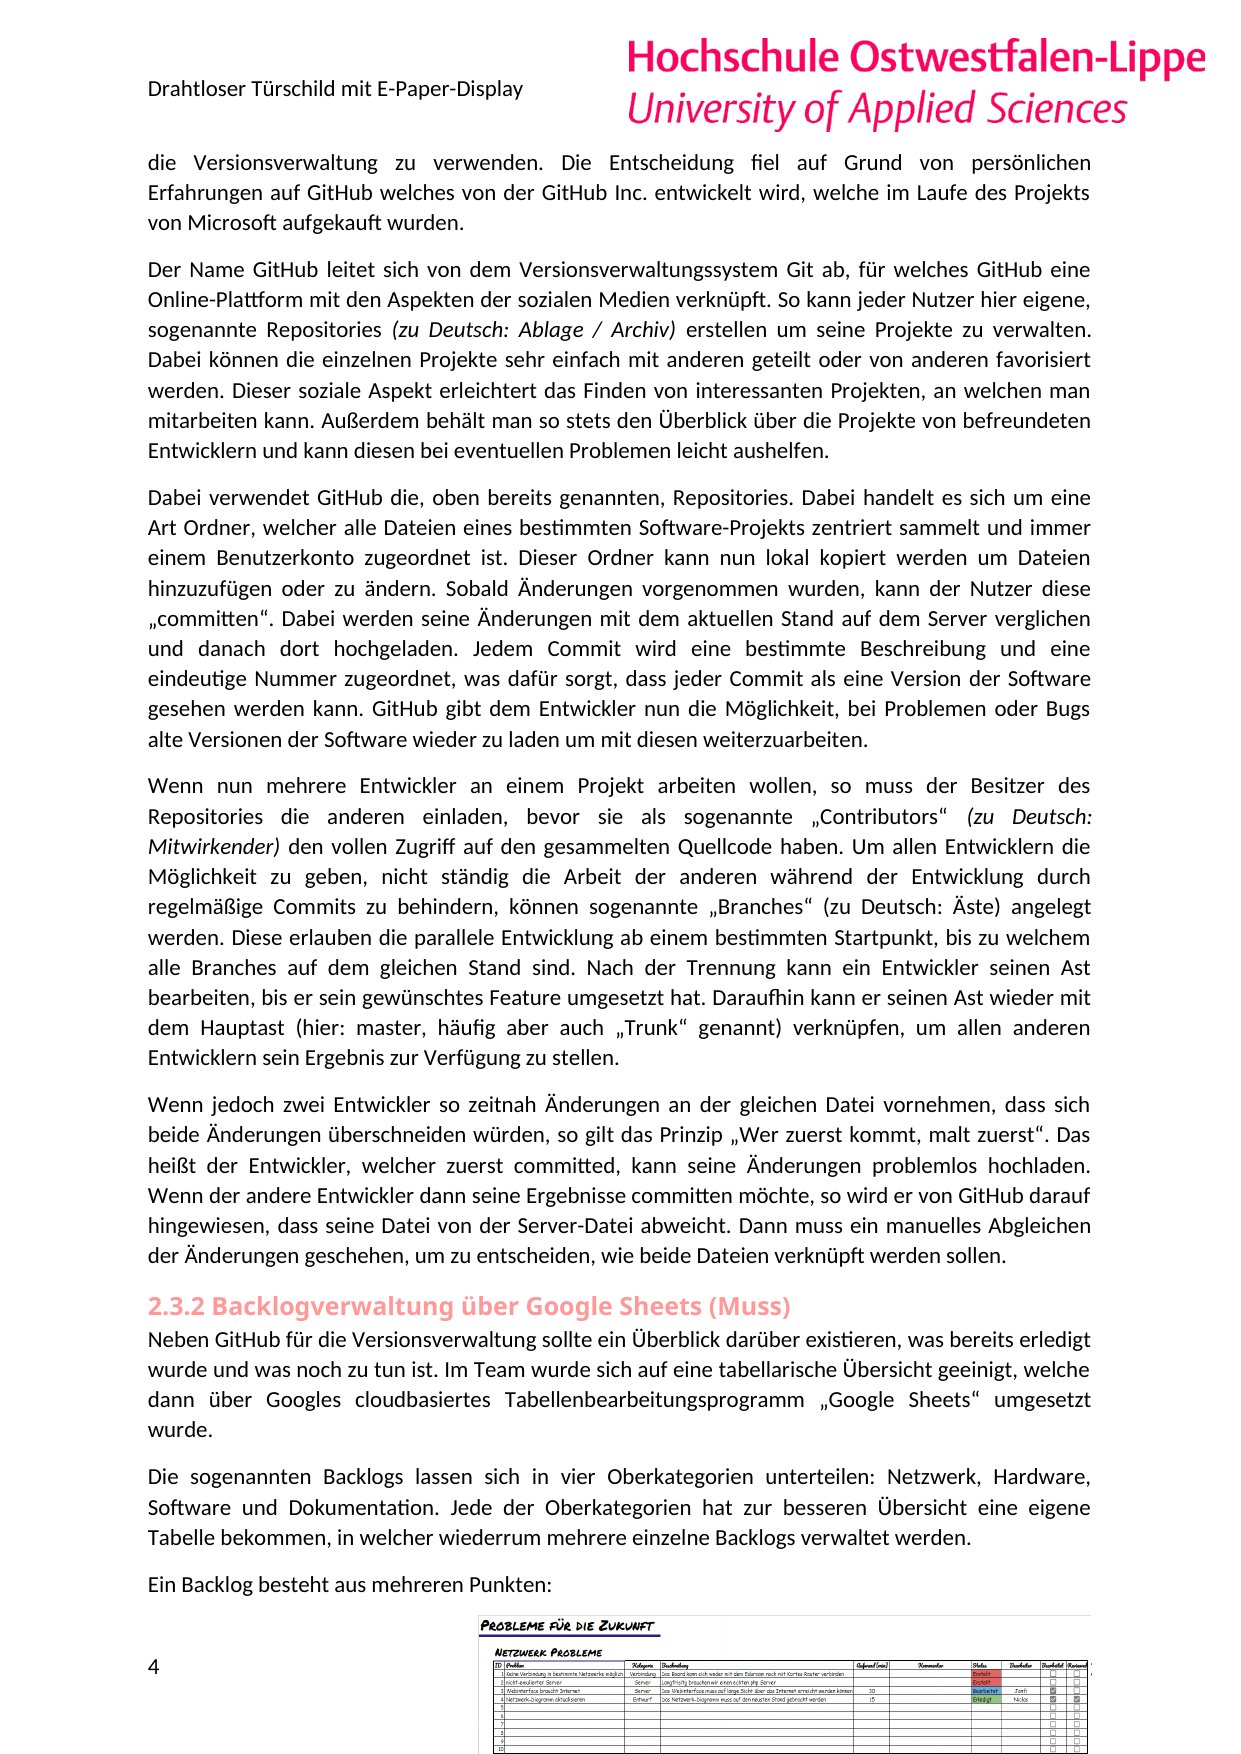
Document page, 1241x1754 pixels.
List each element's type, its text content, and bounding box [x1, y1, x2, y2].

text Wenn jedoch zwei Entwickler so zeitnah Änderungen an der gleichen Datei vornehmen, dass sich beide Änderungen überschneiden würden, so gilt das Prinzip „Wer zuerst kommt, malt zuerst“. Das heißt der Entwickler, welcher zuerst committed, kann seine Änderungen problemlos hochladen. Wenn der andere Entwickler dann seine Ergebnisse committen möchte, so wird er von GitHub darauf hingewiesen, dass seine Datei von der Server-Datei abweicht. Dann muss ein manuelles Abgleichen der Änderungen geschehen, um zu entscheiden, wie beide Dateien verknüpft werden sollen. [148, 1090, 1093, 1269]
text Wenn nun mehrere Entwickler an einem Projekt arbeiten wollen, so muss der Besitzer des Repositories die anderen einladen, bevor sie als sogenannte „Contributors“ (zu Deutsch: Mitwirkender) den vollen Zugriff auf den gesammelten Quellcode haben. Um allen Entwicklern die Möglichkeit zu geben, nicht ständig die Arbeit der anderen während der Entwicklung durch regelmäßige Commits zu behindern, können sogenannte „Branches“ (zu Deutsch: Äste) angelegt werden. Diese erlauben die parallele Entwicklung ab einem bestimmten Startpunkt, bis zu welchem alle Branches auf dem gleichen Stand sind. Nach der Trennung kann ein Entwickler seinen Ast bearbeiten, bis er sein gewünschtes Feature umgesetzt hat. Daraufhin kann er seinen Ast wieder mit dem Hauptast (hier: master, häufig aber auch „Trunk“ genannt) verknüpfen, um allen anderen Entwicklern sein Ergebnis zur Verfügung zu stellen. [148, 772, 1093, 1071]
text Dabei verwendet GitHub die, oben bereits genannten, Repositories. Dabei handelt es sich um eine Art Ordner, welcher alle Dateien eines bestimmten Software-Projekts zentriert sammelt und immer einem Benutzerkonto zugeordnet ist. Dieser Ordner kann nun lokal kopiert werden um Dateien hinzuzufügen oder zu ändern. Sobald Änderungen vorgenommen wurden, kann der Nutzer diese „committen“. Dabei werden seine Änderungen mit dem aktuellen Stand auf dem Server verglichen und danach dort hochgeladen. Jedem Commit wird eine bestimmte Beschreibung und eine eindeutige Nummer zugeordnet, was dafür sorgt, dass jeder Commit als eine Version der Software gesehen werden kann. GitHub gibt dem Entwickler nun die Möglichkeit, bei Problemen oder Bugs alte Versionen der Software wieder zu laden um mit diesen weiterzuarbeiten. [148, 483, 1093, 753]
subtitle 2.3.2 Backlogverwaltung über Google Sheets (Muss) [148, 1288, 1093, 1322]
picture [478, 1615, 1091, 1754]
text Ein Backlog besteht aus mehreren Punkten: [148, 1570, 1093, 1598]
text Der Name GitHub leitet sich von dem Versionsverwaltungssystem Git ab, für welches GitHub eine Online-Plattform mit den Aspekten der sozialen Medien verknüpft. So kann jeder Nutzer hier eigene, sogenannte Repositories (zu Deutsch: Ablage / Archiv) erstellen um seine Projekte zu verwalten. Dabei können die einzelnen Projekte sehr einfach mit anderen geteilt oder von anderen favorisiert werden. Dieser soziale Aspekt erleichtert das Finden von interessanten Projekten, an welchen man mitarbeiten kann. Außerdem behält man so stets den Überblick über die Projekte von befreundeten Entwicklern und kann diesen bei eventuellen Problemen leicht aushelfen. [148, 255, 1093, 464]
picture [629, 38, 1205, 132]
text Die sogenannten Backlogs lassen sich in vier Oberkategorien unterteilen: Netzwerk, Hardware, Software und Dokumentation. Jede der Oberkategorien hat zur besseren Übersicht eine eigene Tabelle bekommen, in welcher wiederrum mehrere einzelne Backlogs verwaltet werden. [148, 1462, 1093, 1551]
text Neben GitHub für die Versionsverwaltung sollte ein Überblick darüber existieren, was bereits erledigt wurde und was noch zu tun ist. Im Team wurde sich auf eine tabellarische Übersicht geeinigt, welche dann über Googles cloudbasiertes Tabellenbearbeitungsprogramm „Google Sheets“ umgesetzt wurde. [148, 1325, 1093, 1444]
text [148, 148, 1093, 236]
